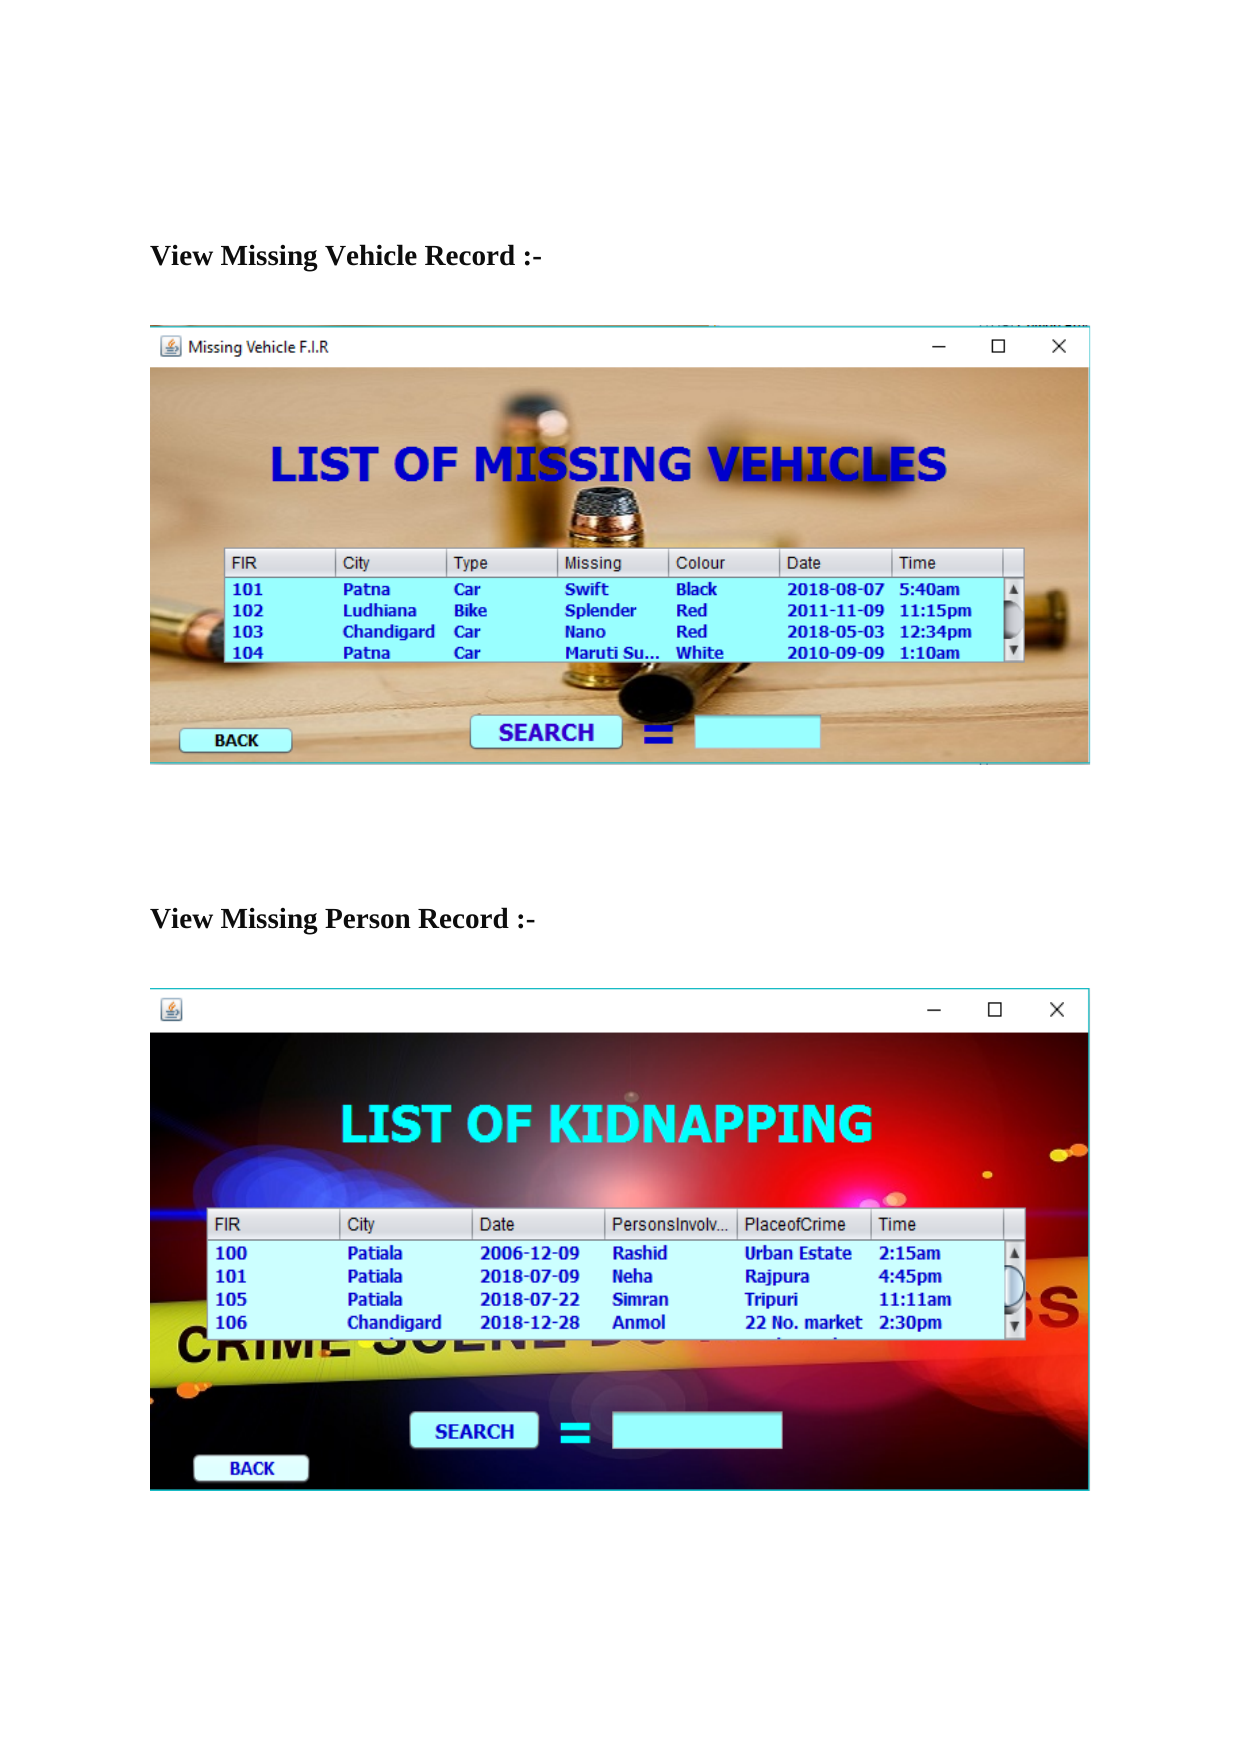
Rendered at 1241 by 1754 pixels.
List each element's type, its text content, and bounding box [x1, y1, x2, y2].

picture [150, 988, 1091, 1491]
picture [150, 325, 1091, 765]
text View Missing Person Record :- [150, 901, 1090, 934]
text View Missing Vehicle Record :- [150, 238, 1090, 271]
